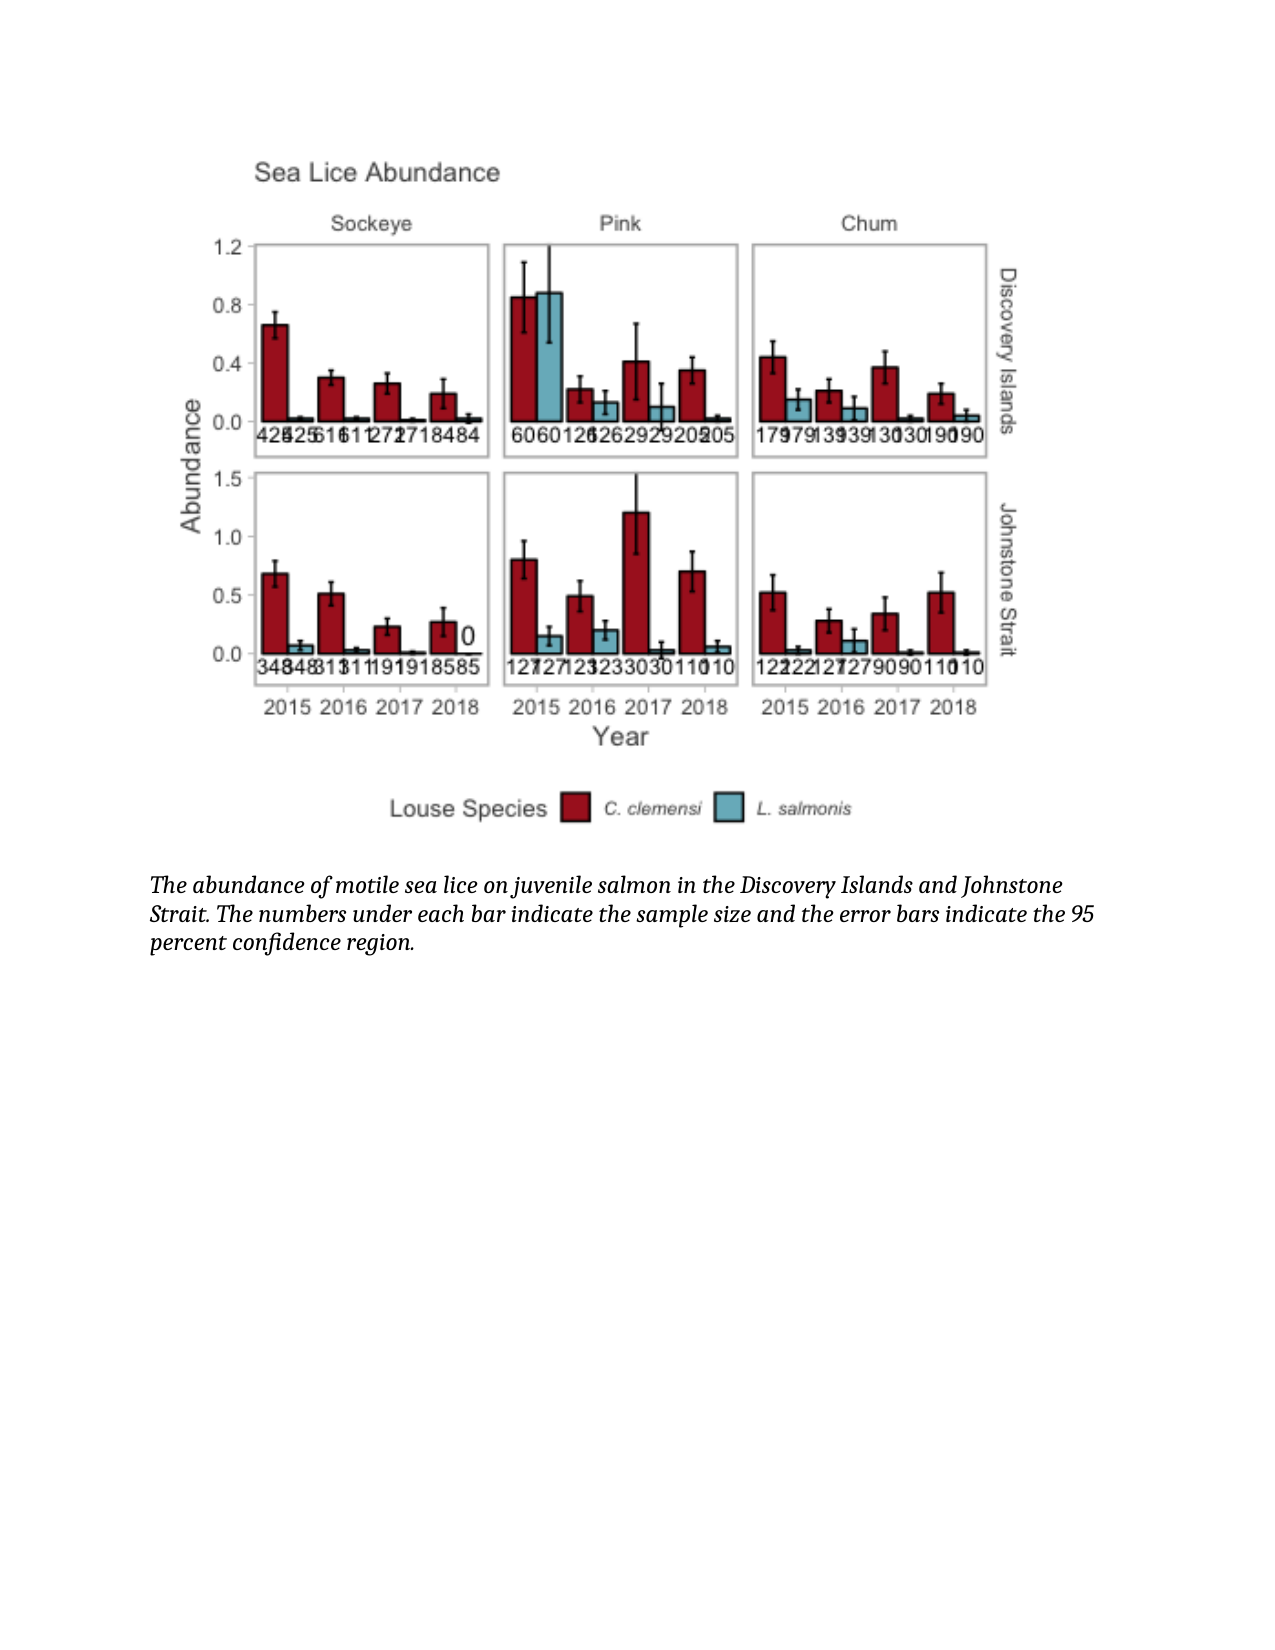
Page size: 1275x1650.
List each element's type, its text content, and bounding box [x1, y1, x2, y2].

text The abundance of motile sea lice on juvenile salmon in the Discovery Islands and Johnstone Strait. The numbers under each bar indicate the sample size and the error bars indicate the 95 percent confidence region. [150, 871, 1125, 957]
picture [168, 150, 1044, 850]
